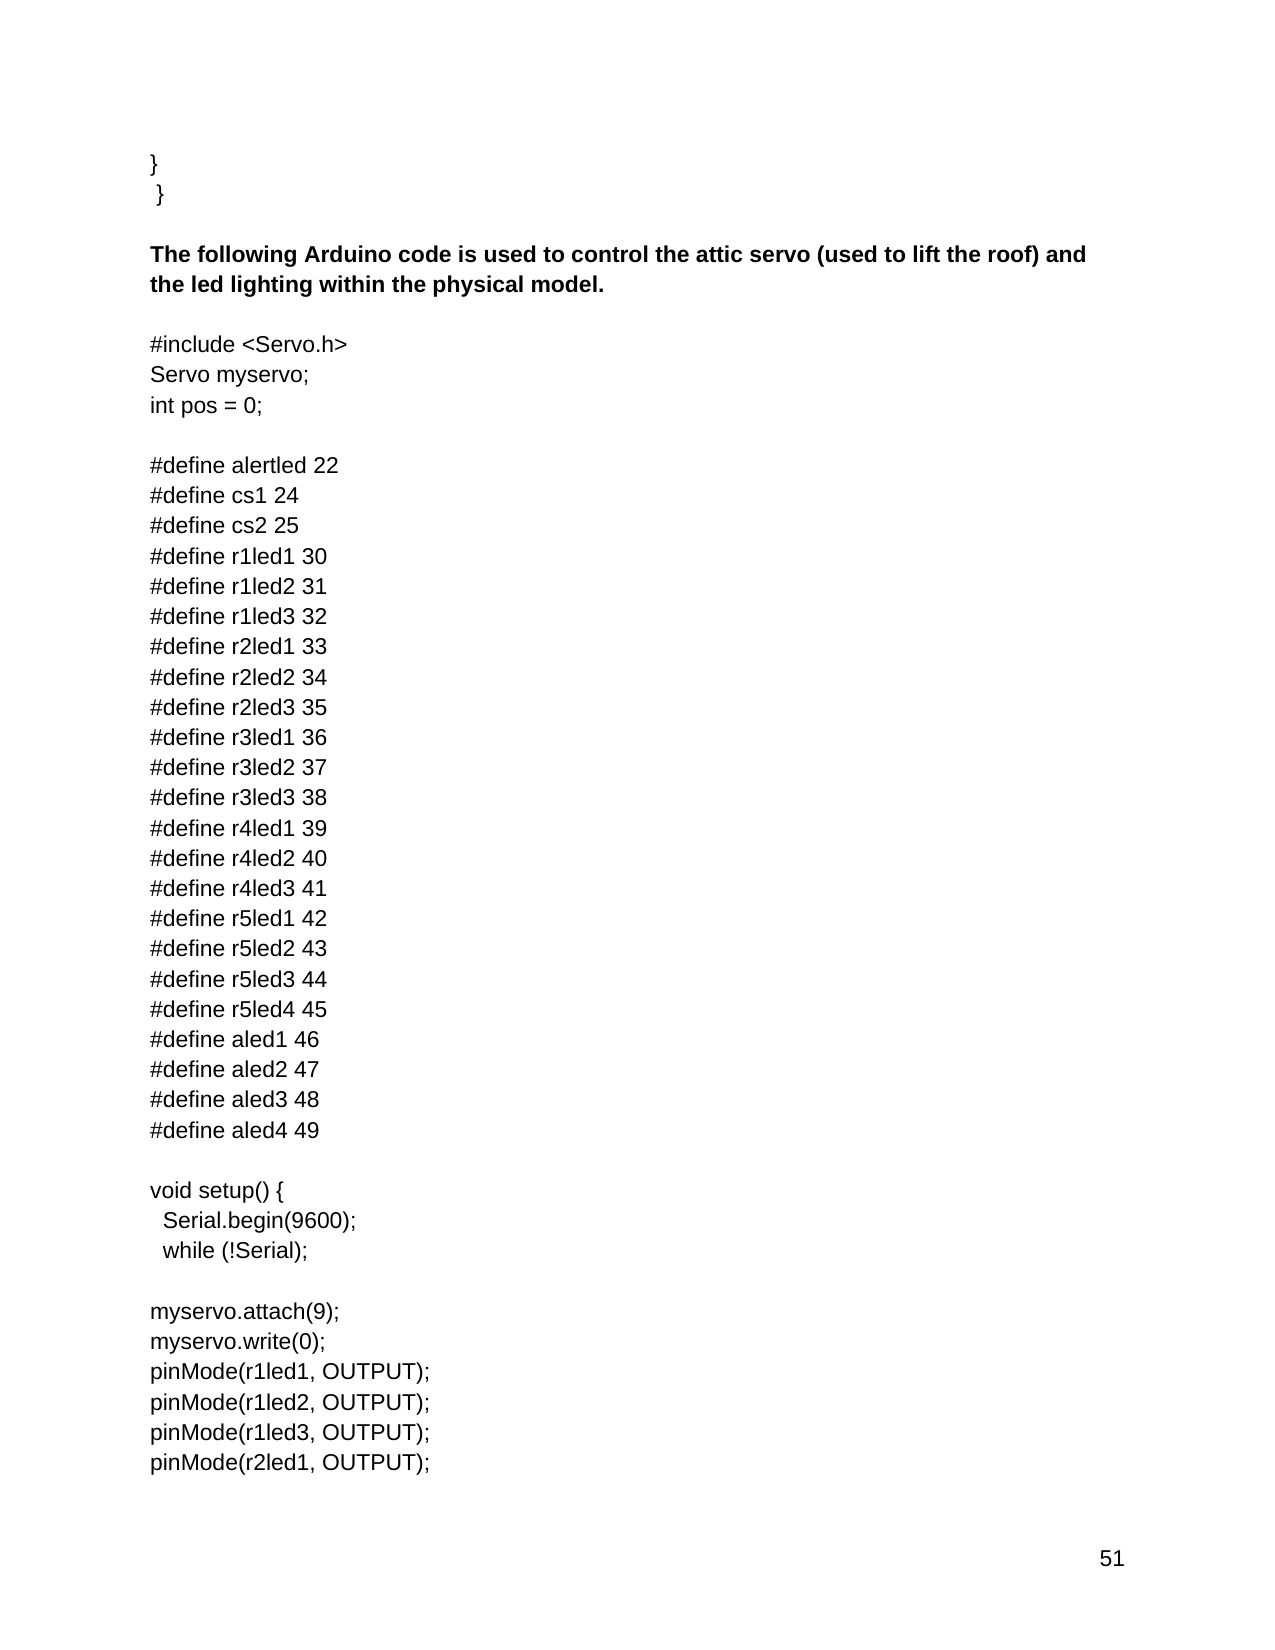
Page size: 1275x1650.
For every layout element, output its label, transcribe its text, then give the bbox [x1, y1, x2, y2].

text } [150, 150, 1125, 176]
text Servo myservo; [150, 361, 1125, 388]
text int pos = 0; [150, 392, 1125, 418]
text pinMode(r1led2, OUTPUT); [150, 1388, 1125, 1415]
text #define r3led1 36 [150, 724, 1125, 750]
text #define r5led3 44 [150, 966, 1125, 992]
text #define r4led3 41 [150, 875, 1125, 901]
text #define r1led1 30 [150, 543, 1125, 569]
text #define r5led2 43 [150, 935, 1125, 962]
text #define r5led4 45 [150, 996, 1125, 1022]
text pinMode(r2led1, OUTPUT); [150, 1449, 1125, 1475]
text #define r2led3 35 [150, 694, 1125, 720]
text void setup() { [150, 1177, 1125, 1203]
text pinMode(r1led3, OUTPUT); [150, 1419, 1125, 1445]
text #define r4led2 40 [150, 845, 1125, 871]
text myservo.write(0); [150, 1328, 1125, 1354]
text #define r3led3 38 [150, 784, 1125, 811]
text #define cs1 24 [150, 482, 1125, 509]
text pinMode(r1led1, OUTPUT); [150, 1358, 1125, 1385]
text The following Arduino code is used to control the attic servo (used to lift the roof) and the led lighting within the physical model. [150, 241, 1125, 297]
text #include <Servo.h> [150, 331, 1125, 358]
text #define alertled 22 [150, 452, 1125, 478]
text while (!Serial); [150, 1237, 1125, 1264]
text #define r2led1 33 [150, 633, 1125, 660]
text #define cs2 25 [150, 512, 1125, 539]
text #define r1led3 32 [150, 603, 1125, 629]
text #define r3led2 37 [150, 754, 1125, 781]
text #define aled2 47 [150, 1056, 1125, 1083]
text #define r4led1 39 [150, 814, 1125, 841]
text myservo.attach(9); [150, 1298, 1125, 1324]
text #define aled1 46 [150, 1026, 1125, 1052]
text } [150, 180, 1125, 207]
text #define r2led2 34 [150, 663, 1125, 690]
text #define r1led2 31 [150, 573, 1125, 599]
text Serial.begin(9600); [150, 1207, 1125, 1234]
text #define r5led1 42 [150, 905, 1125, 932]
text #define aled3 48 [150, 1086, 1125, 1113]
text #define aled4 49 [150, 1117, 1125, 1143]
